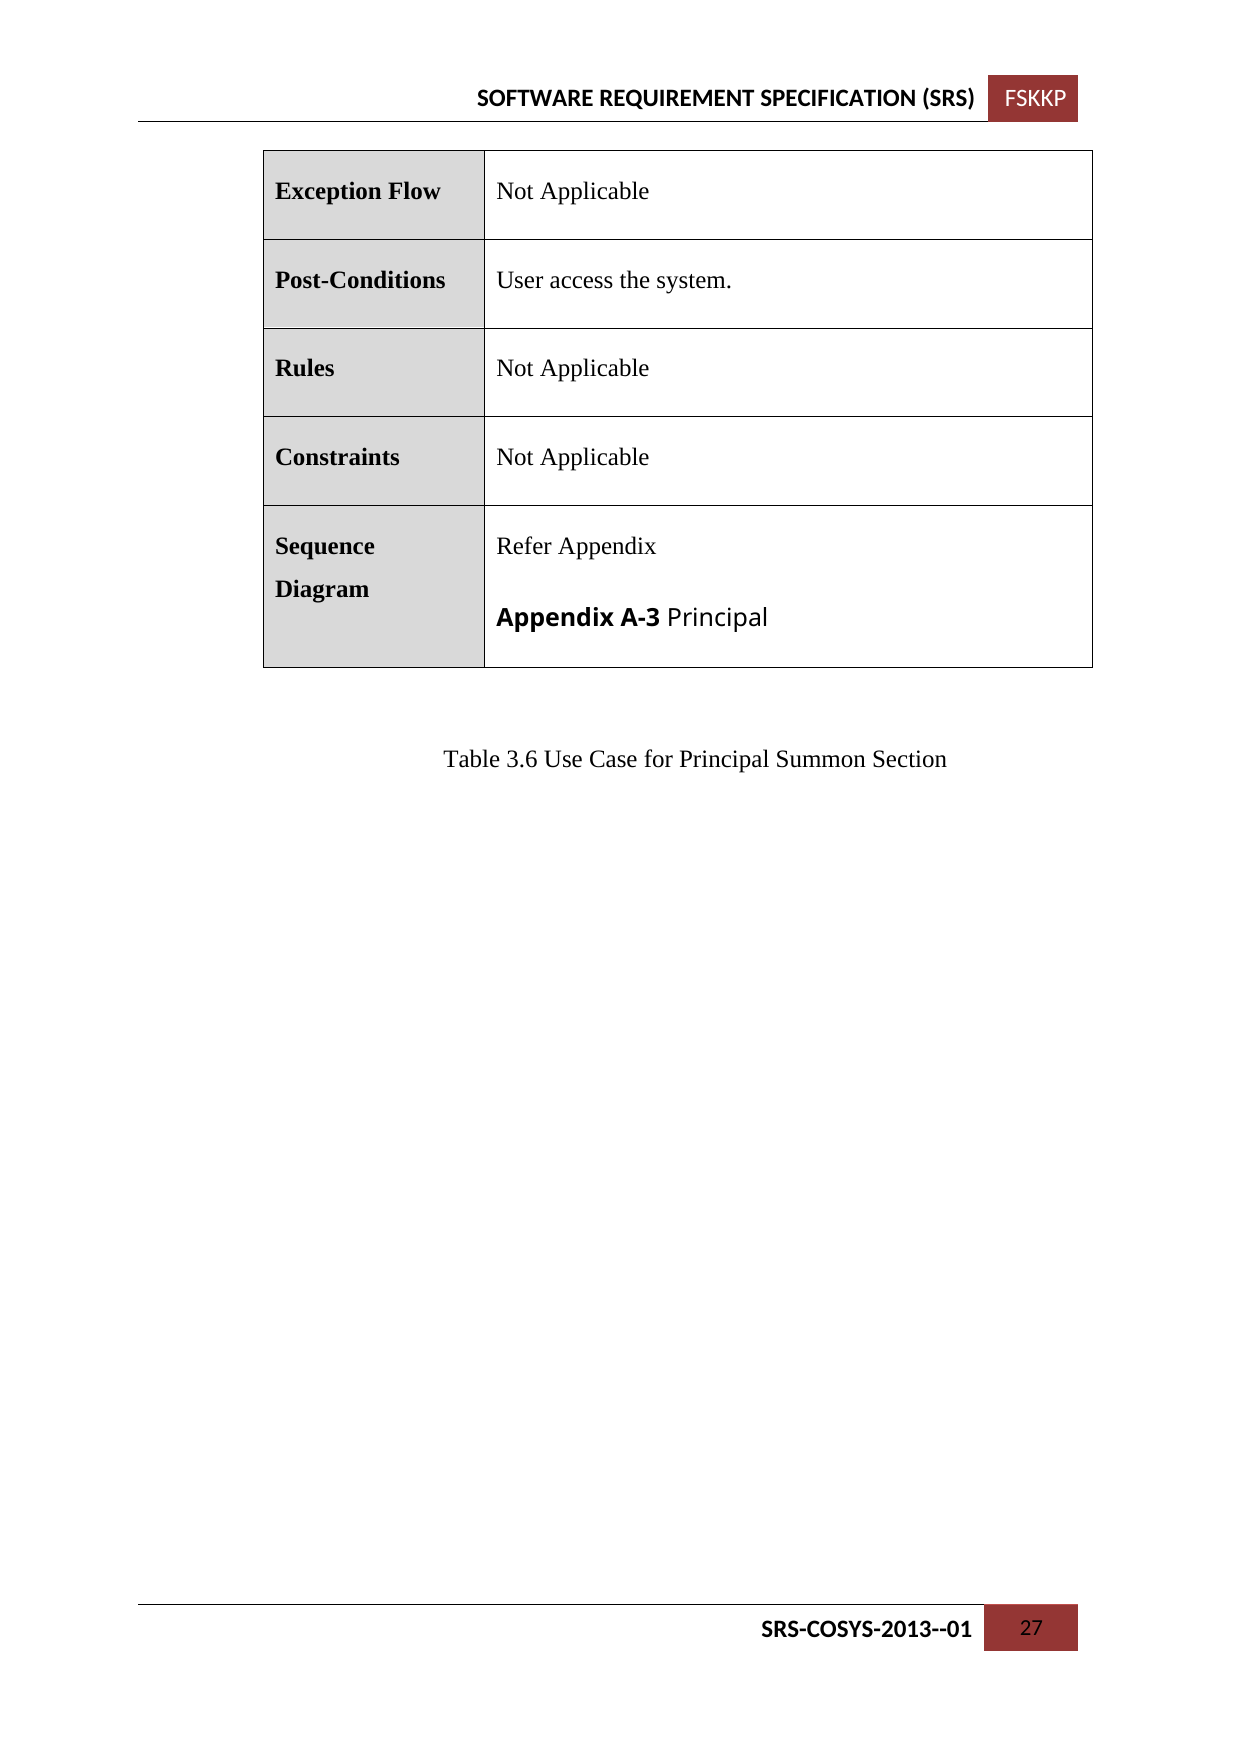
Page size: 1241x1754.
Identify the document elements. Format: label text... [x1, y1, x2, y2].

table_cell Sequence Diagram [264, 506, 484, 667]
table_cell Post-Conditions [264, 240, 484, 327]
table_cell Not Applicable [485, 417, 1092, 505]
table_cell Exception Flow [264, 151, 484, 239]
table_cell Not Applicable [485, 151, 1092, 239]
table_cell Refer Appendix Appendix A-3 Principal [485, 506, 1092, 667]
text Table 3.6 Use Case for Principal Summon Section [300, 744, 1090, 773]
table_cell Rules [264, 329, 484, 416]
table_cell User access the system. [485, 240, 1092, 327]
table_cell Constraints [264, 417, 484, 505]
table_cell Not Applicable [485, 329, 1092, 416]
